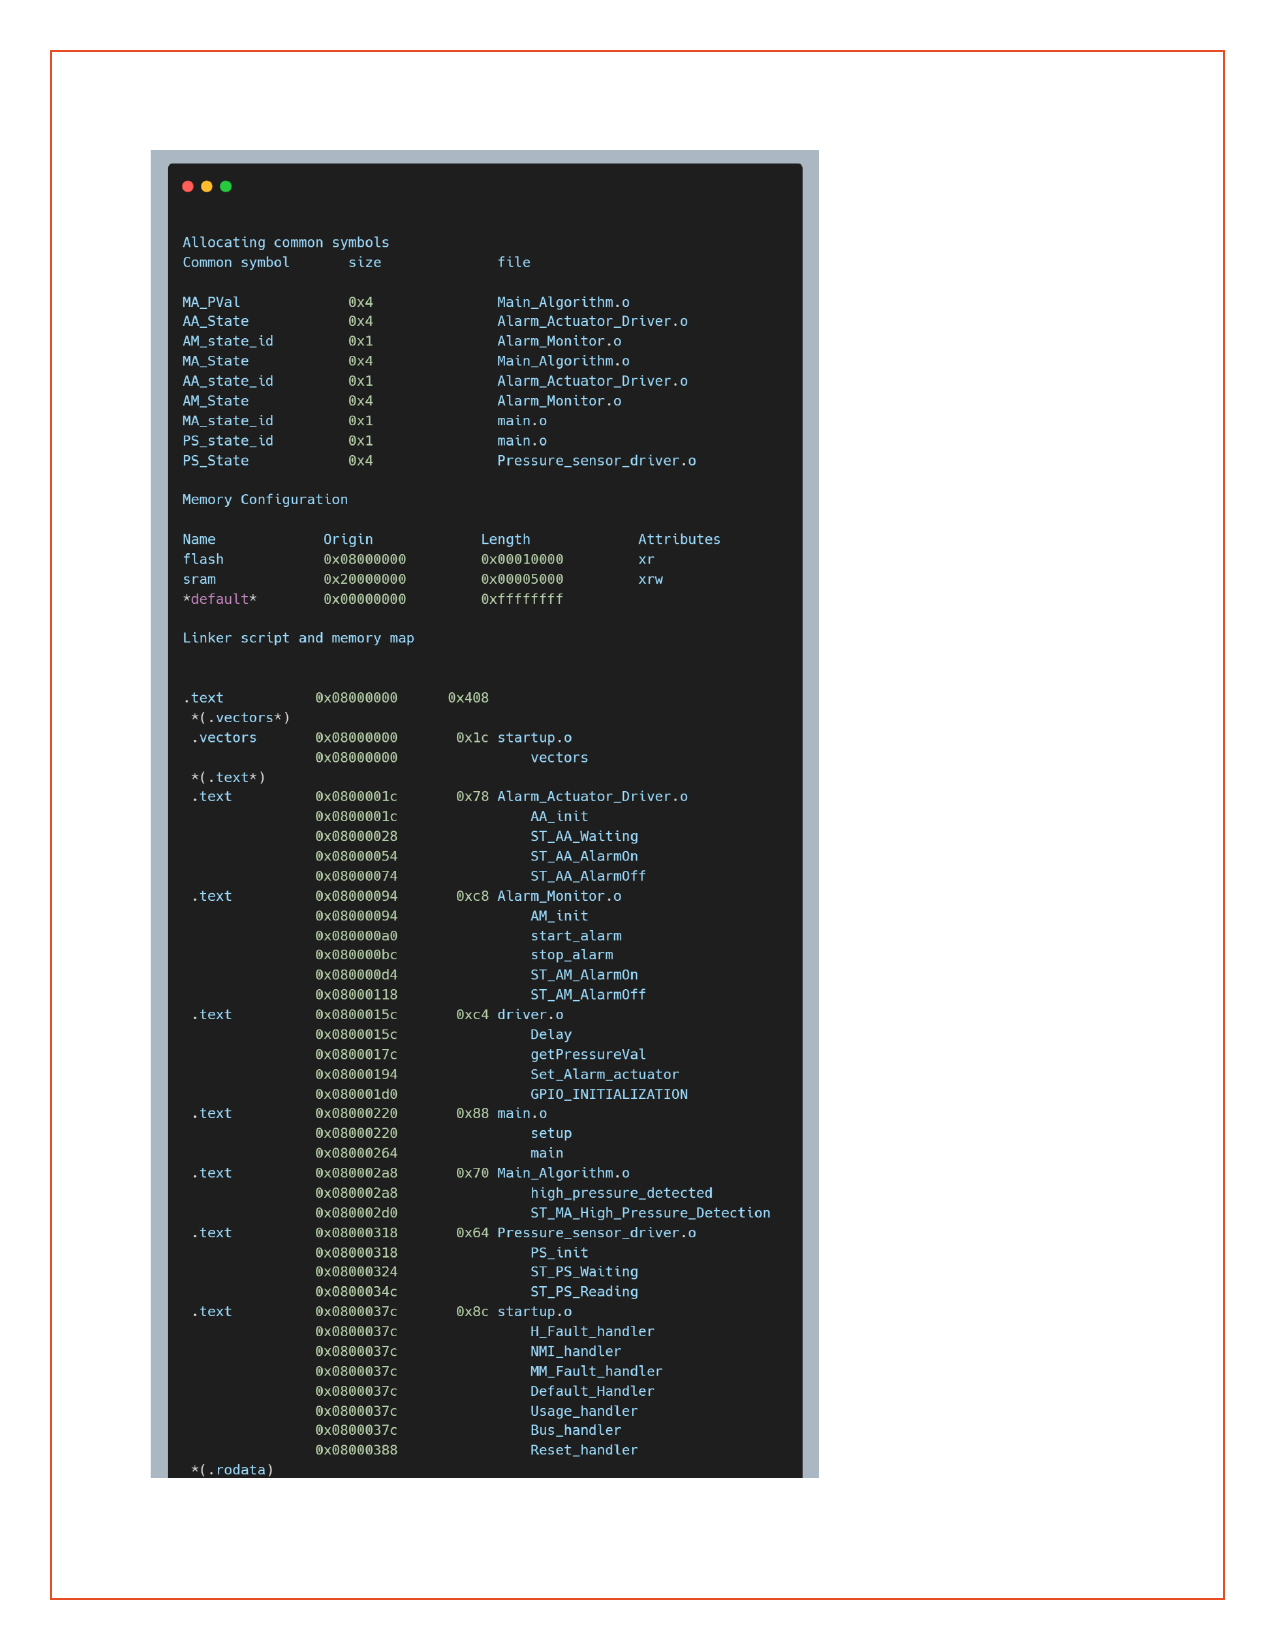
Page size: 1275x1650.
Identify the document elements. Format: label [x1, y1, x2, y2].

picture [150, 150, 819, 1478]
